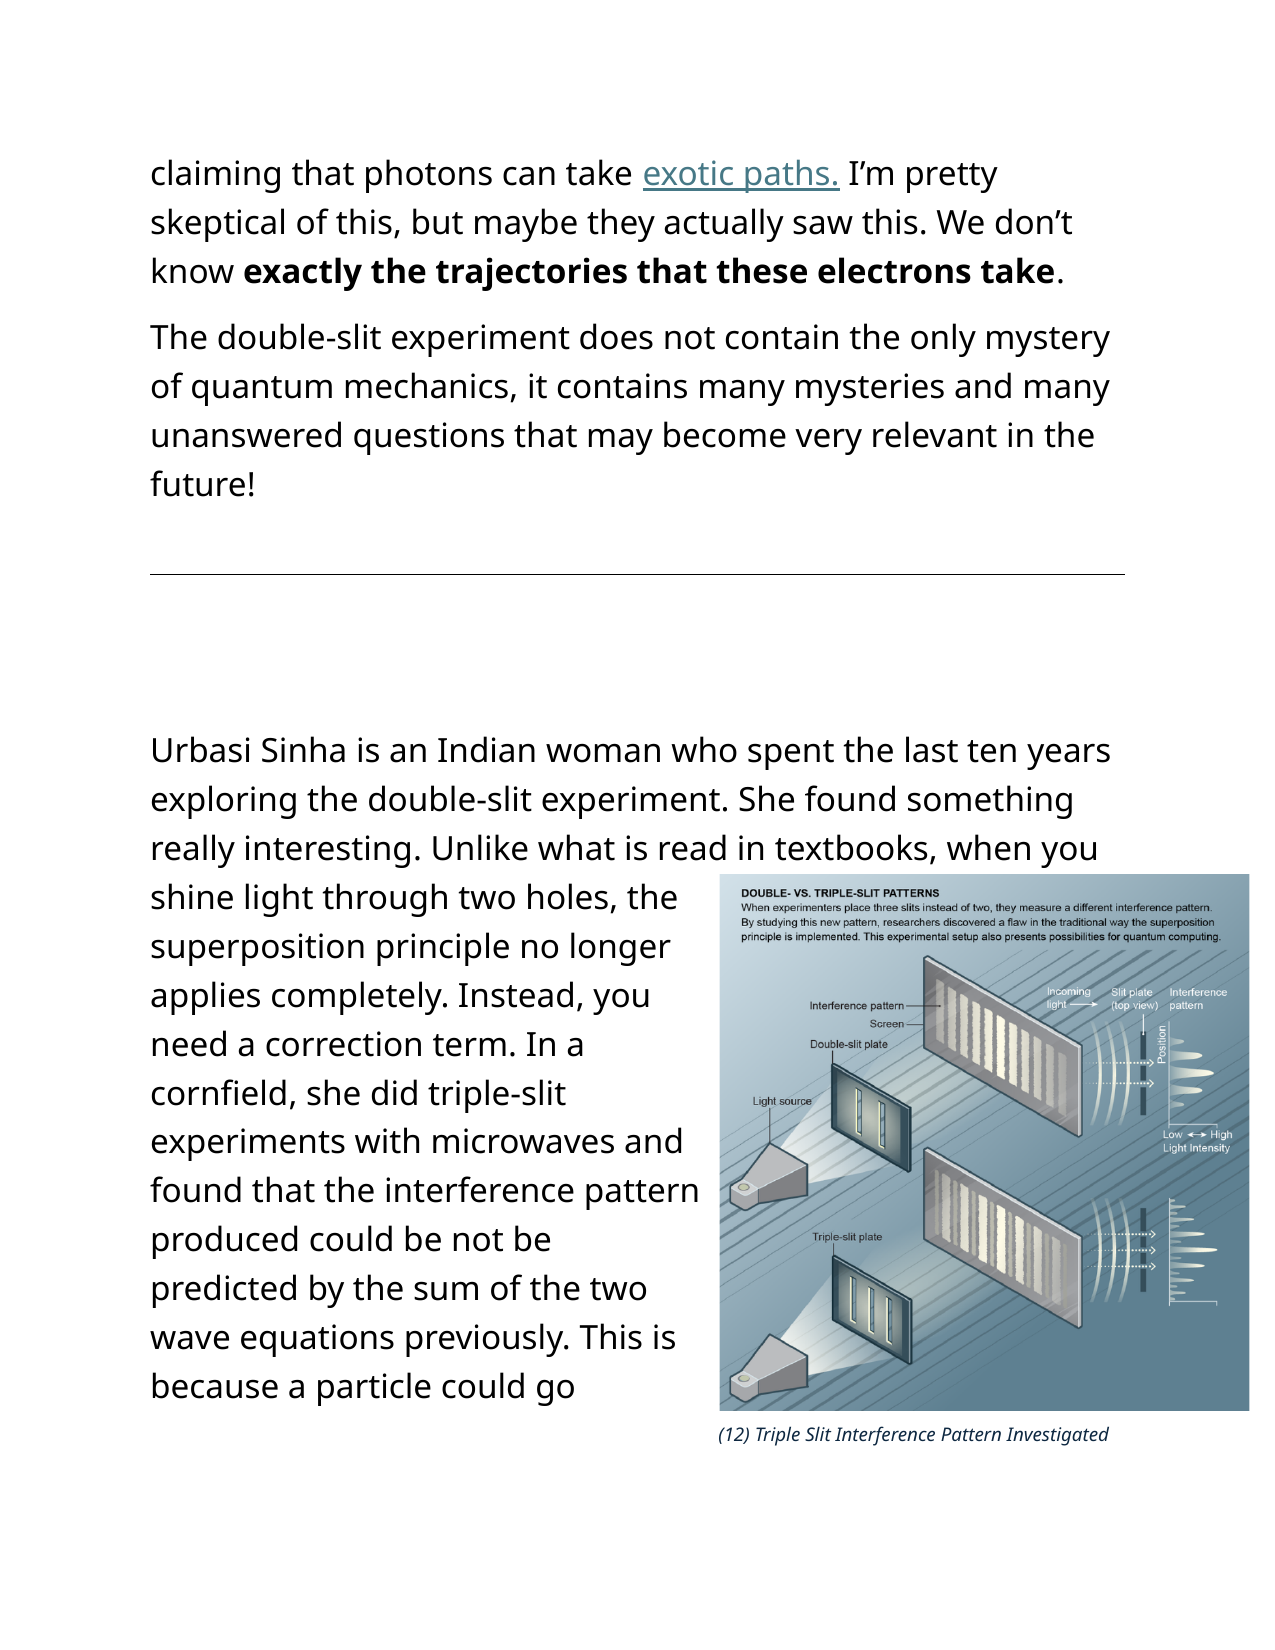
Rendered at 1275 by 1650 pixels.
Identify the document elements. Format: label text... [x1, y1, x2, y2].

text Urbasi Sinha is an Indian woman who spent the last ten years exploring the double-slit experiment. She found something really interesting. Unlike what is read in textbooks, when you shine light through two holes, the superposition principle no longer applies completely. Instead, you need a correction term. In a cornfield, she did triple-slit experiments with microwaves and found that the interference pattern produced could be not be predicted by the sum of the two wave equations previously. This is because a particle could go through one slit, it could go through another slit, or it could go through both. [150, 727, 1125, 1262]
text The double-slit experiment does not contain the only mystery of quantum mechanics, it contains many mysteries and many unanswered questions that may become very relevant in the future! [150, 313, 1125, 506]
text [150, 150, 1125, 293]
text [150, 1349, 1125, 1497]
